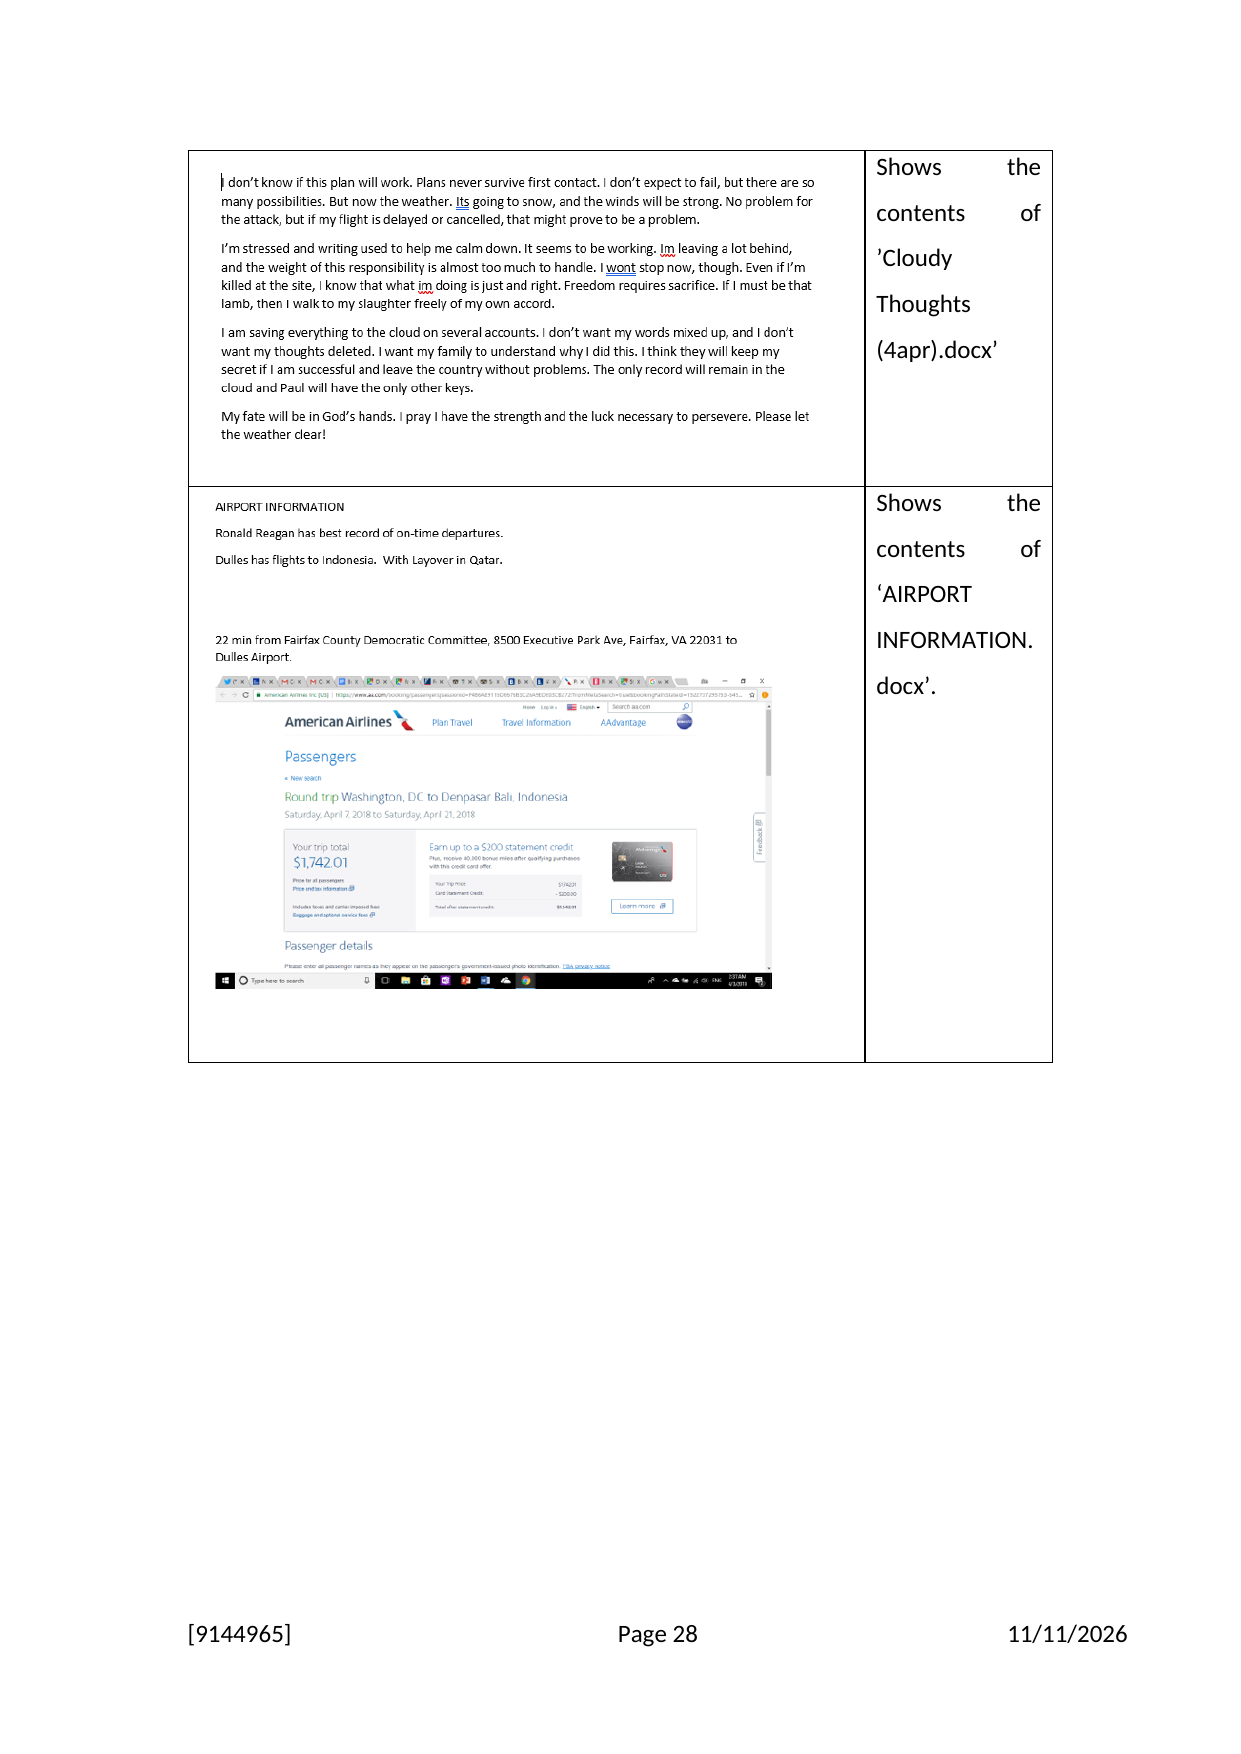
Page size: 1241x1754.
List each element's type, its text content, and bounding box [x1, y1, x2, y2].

picture [199, 151, 848, 472]
picture [199, 487, 812, 1048]
table_cell Shows the contents of ‘AIRPORT INFORMATION.docx’. [866, 487, 1052, 1062]
table_cell [189, 487, 864, 1062]
table_cell [189, 151, 864, 486]
table_cell Shows the contents of ’Cloudy Thoughts (4apr).docx’ [866, 151, 1052, 486]
